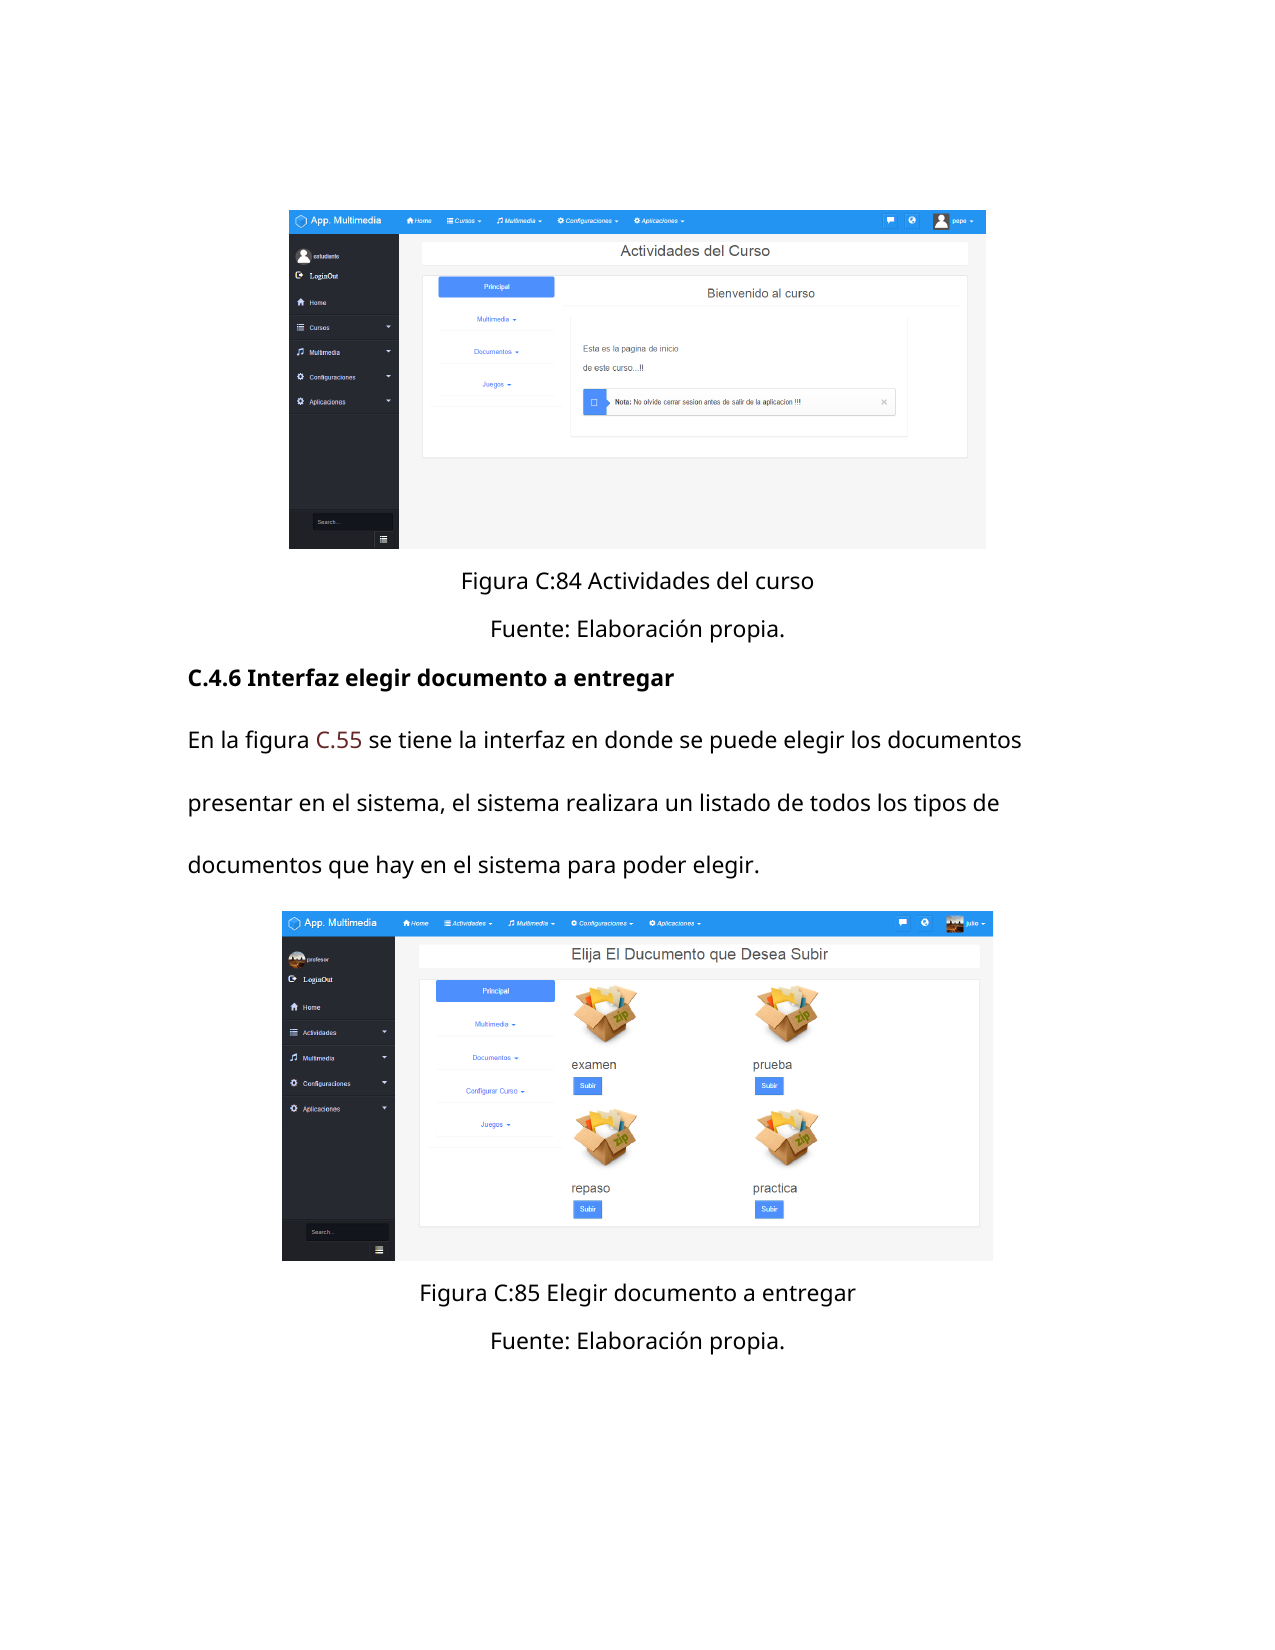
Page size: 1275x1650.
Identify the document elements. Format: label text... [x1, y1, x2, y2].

subtitle C.4.6 Interfaz elegir documento a entregar [187, 662, 1087, 693]
text Fuente: Elaboración propia. [187, 613, 1087, 644]
text En la figura C.55 se tiene la interfaz en donde se puede elegir los documentos presentar en el sistema, el sistema realizara un listado de todos los tipos de documentos que hay en el sistema para poder elegir. [187, 724, 1087, 880]
text Fuente: Elaboración propia. [187, 1325, 1087, 1356]
